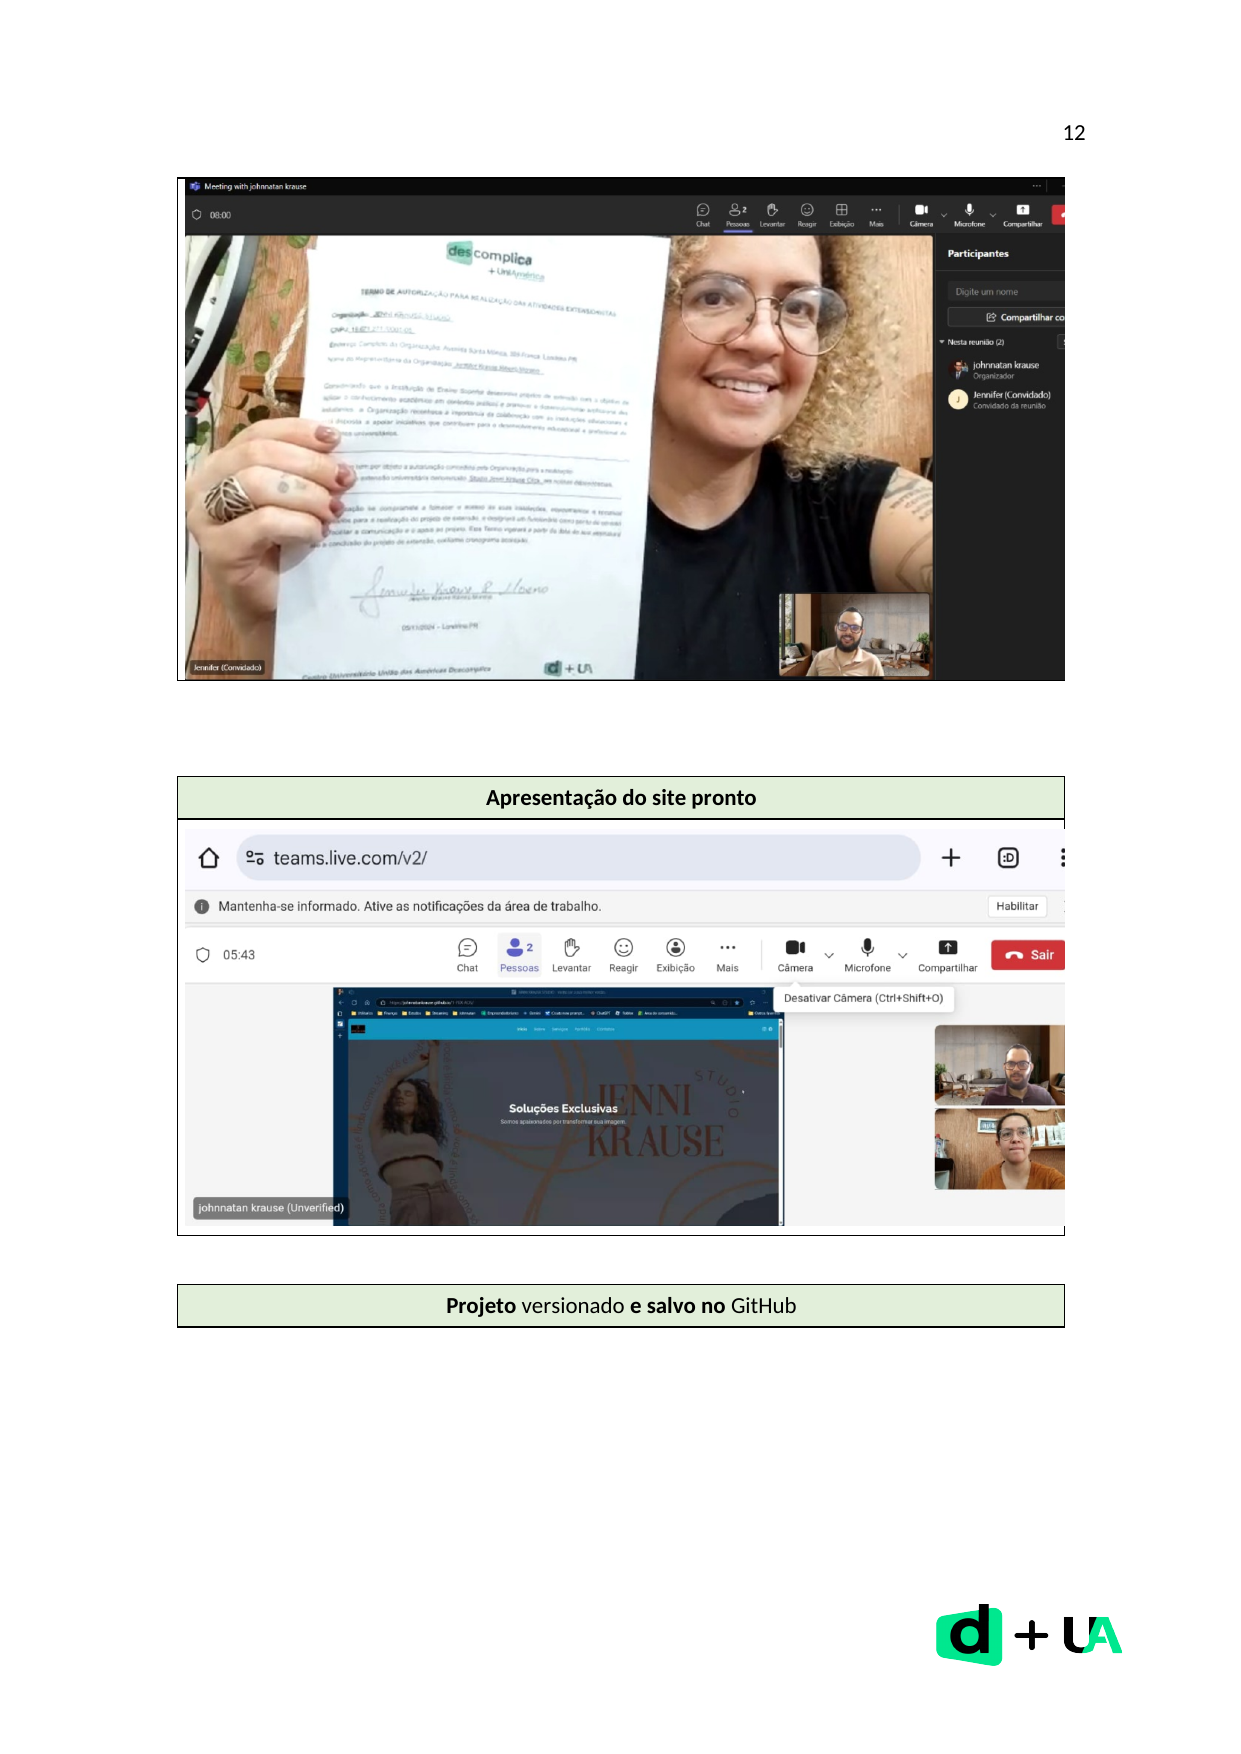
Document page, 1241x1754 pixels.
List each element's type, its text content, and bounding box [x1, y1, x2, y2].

picture [185, 829, 1065, 1226]
table_header Apresentação do site pronto [178, 777, 1064, 818]
picture [936, 1604, 1123, 1666]
table_cell [178, 179, 185, 679]
table_header Projeto versionado e salvo no GitHub [178, 1285, 1064, 1326]
picture [185, 179, 1065, 680]
table_cell [178, 820, 1064, 1235]
